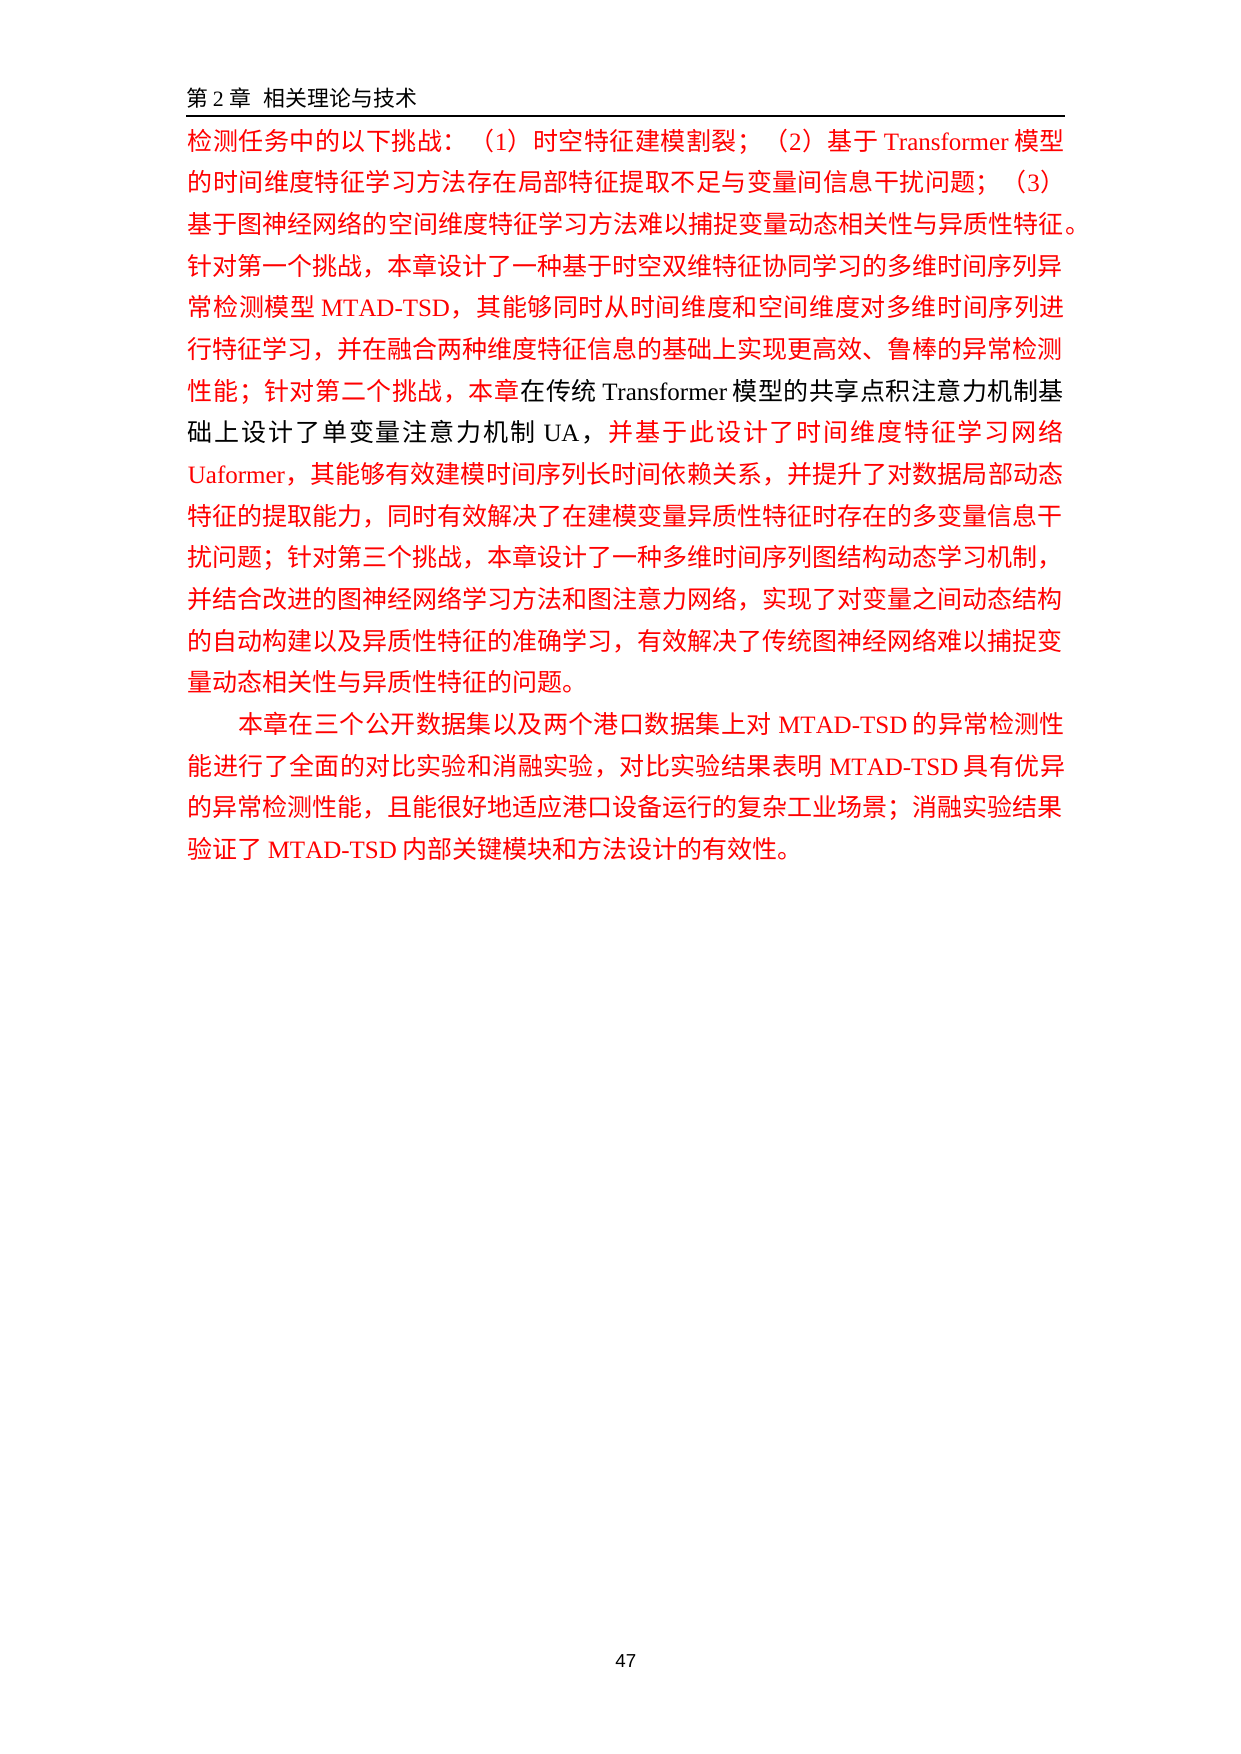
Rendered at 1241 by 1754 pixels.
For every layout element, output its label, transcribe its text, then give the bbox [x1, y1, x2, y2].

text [188, 117, 1065, 700]
text 本章在三个公开数据集以及两个港口数据集上对MTAD-TSD的异常检测性能进行了全面的对比实验和消融实验，对比实验结果表明MTAD-TSD具有优异的异常检测性能，且能很好地适应港口设备运行的复杂工业场景；消融实验结果验证了MTAD-TSD内部关键模块和方法设计的有效性。 [188, 700, 1065, 867]
